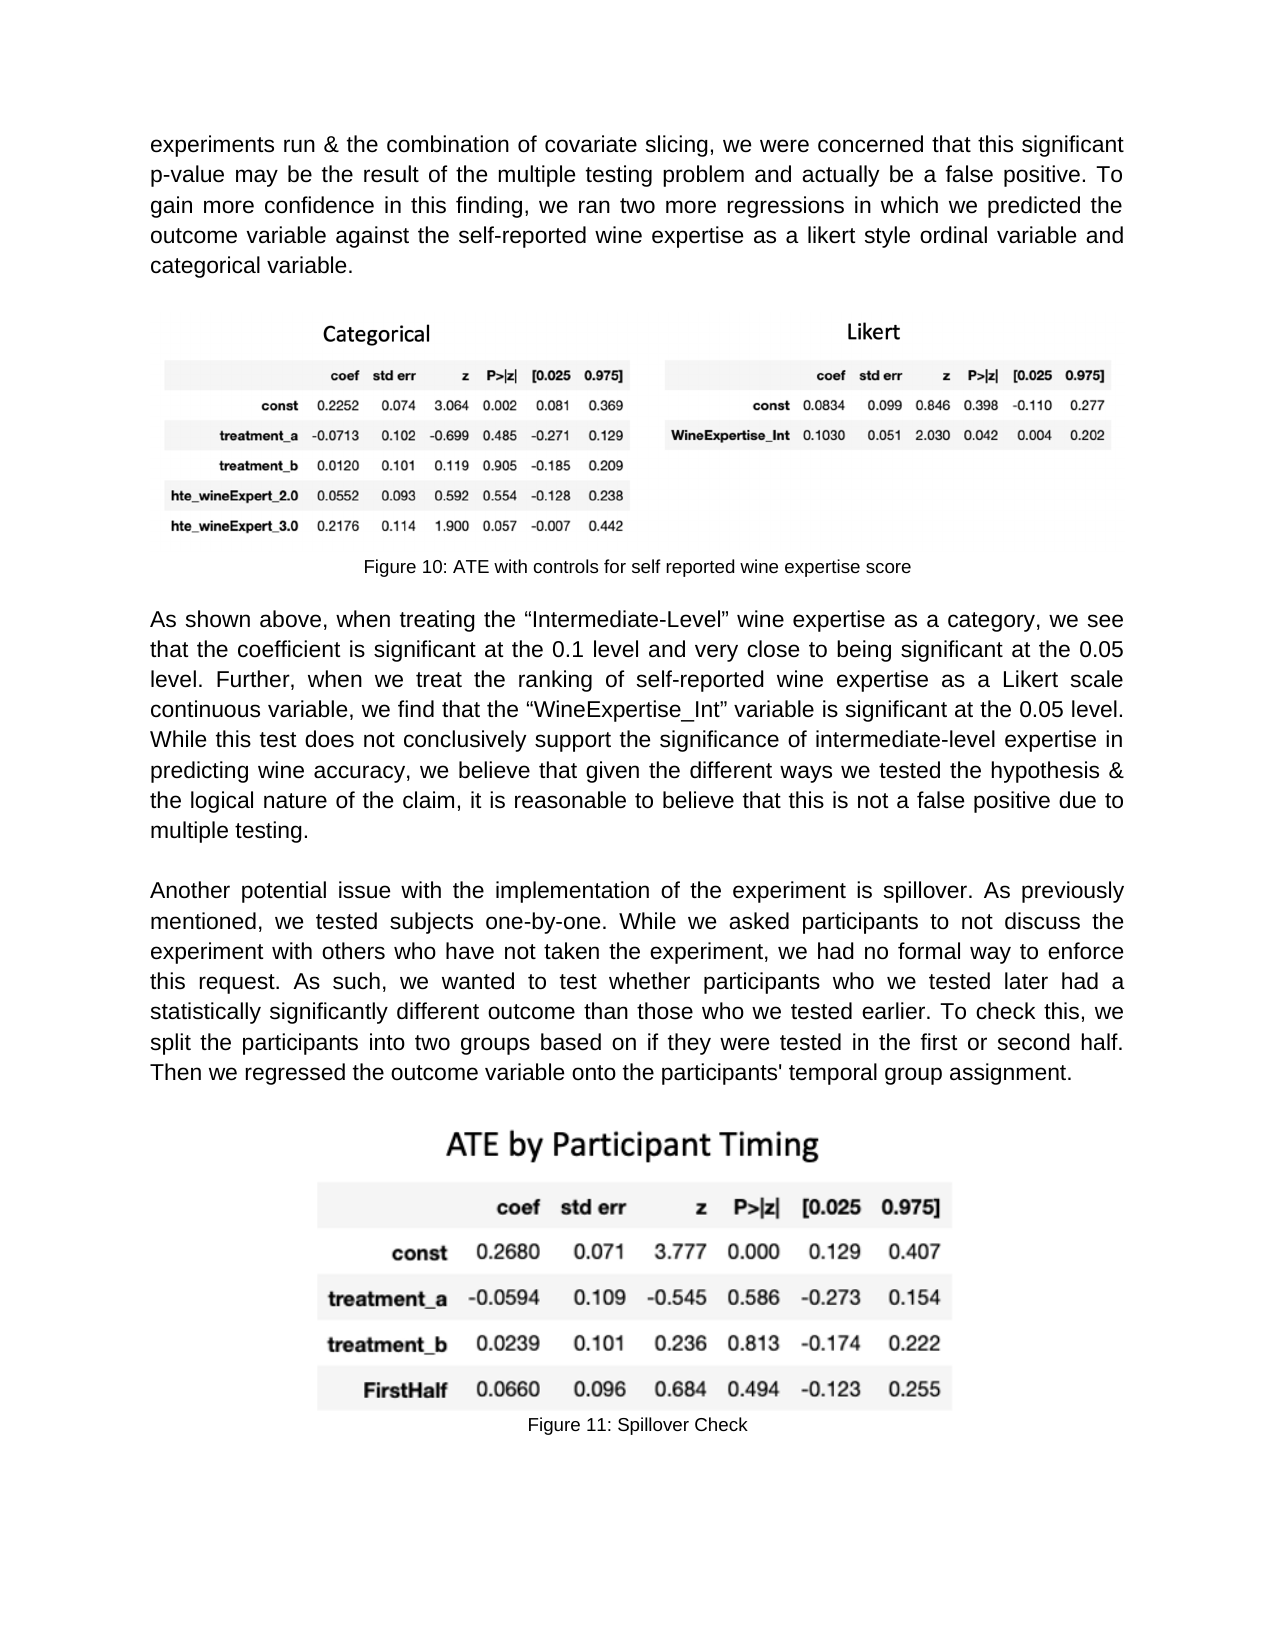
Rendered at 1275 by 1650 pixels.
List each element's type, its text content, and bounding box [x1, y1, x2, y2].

picture [150, 312, 1125, 552]
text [150, 131, 1125, 278]
text Figure 10: ATE with controls for self reported wine expertise score [150, 556, 1125, 577]
text Another potential issue with the implementation of the experiment is spillover. As previously mentioned, we tested subjects one-by-one. While we asked participants to not discuss the experiment with others who have not taken the experiment, we had no formal way to enforce this request. As such, we wanted to test whether participants who we tested later had a statistically significantly different outcome than those who we tested earlier. To check this, we split the participants into two groups based on if they were tested in the first or second half. Then we regressed the outcome variable onto the participants' temporal group assignment. [150, 877, 1125, 1085]
text As shown above, when treating the “Intermediate-Level” wine expertise as a category, we see that the coefficient is significant at the 0.1 level and very close to being significant at the 0.05 level. Further, when we treat the ranking of self-reported wine expertise as a Likert scale continuous variable, we find that the “WineExpertise_Int” variable is significant at the 0.05 level. While this test does not conclusively support the significance of intermediate-level expertise in predicting wine accuracy, we believe that given the different ways we tested the hypothesis & the logical nature of the claim, it is reasonable to believe that this is not a false positive due to multiple testing. [150, 606, 1125, 843]
picture [307, 1119, 968, 1411]
text Figure 11: Spillover Check [150, 1414, 1125, 1436]
